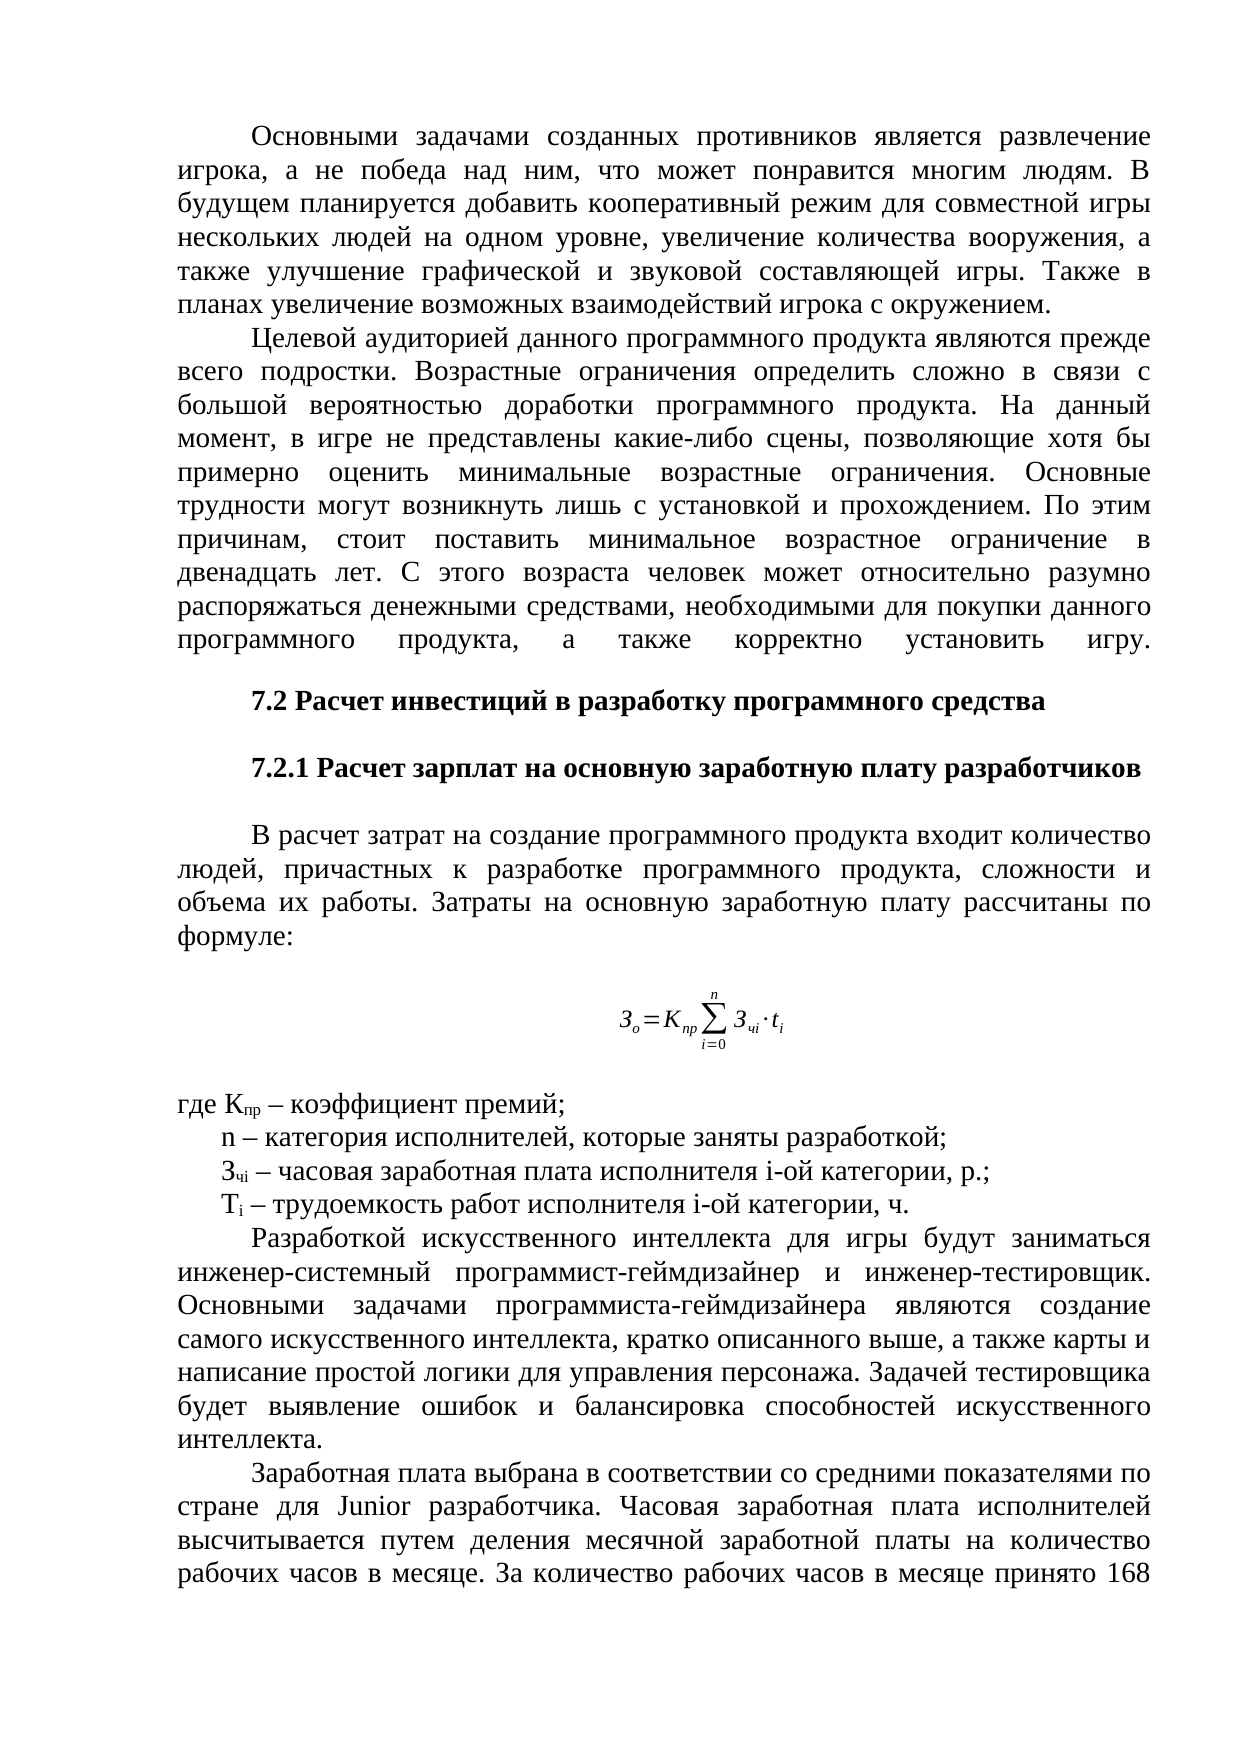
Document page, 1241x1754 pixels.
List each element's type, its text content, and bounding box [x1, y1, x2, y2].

text n – категория исполнителей, которые заняты разработкой; [177, 1119, 1152, 1153]
text где Кпр – коэффициент премий; [177, 1086, 1152, 1119]
text 7.2.1 Расчет зарплат на основную заработную плату разработчиков [177, 750, 1152, 784]
text 7.2 Расчет инвестиций в разработку программного средства [177, 683, 1152, 717]
text Основными задачами созданных противников является развлечение игрока, а не победа над ним, что может понравится многим людям. В будущем планируется добавить кооперативный режим для совместной игры нескольких людей на одном уровне, увеличение количества вооружения, а также улучшение графической и звуковой составляющей игры. Также в планах увеличение возможных взаимодействий игрока с окружением. [177, 118, 1152, 320]
text Ti – трудоемкость работ исполнителя i-ой категории, ч. [177, 1187, 1152, 1220]
text Зчi – часовая заработная плата исполнителя i-ой категории, р.; [177, 1153, 1152, 1187]
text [177, 1455, 1152, 1589]
text В расчет затрат на создание программного продукта входит количество людей, причастных к разработке программного продукта, сложности и объема их работы. Затраты на основную заработную плату рассчитаны по формуле: [177, 817, 1152, 952]
text Целевой аудиторией данного программного продукта являются прежде всего подростки. Возрастные ограничения определить сложно в связи с большой вероятностью доработки программного продукта. На данный момент, в игре не представлены какие-либо сцены, позволяющие хотя бы примерно оценить минимальные возрастные ограничения. Основные трудности могут возникнуть лишь с установкой и прохождением. По этим причинам, стоит поставить минимальное возрастное ограничение в двенадцать лет. С этого возраста человек может относительно разумно распоряжаться денежными средствами, необходимыми для покупки данного программного продукта, а также корректно установить игру. [177, 320, 1152, 683]
text Разработкой искусственного интеллекта для игры будут заниматься инженер-системный программист-геймдизайнер и инженер-тестировщик. Основными задачами программиста-геймдизайнера являются создание самого искусственного интеллекта, кратко описанного выше, а также карты и написание простой логики для управления персонажа. Задачей тестировщика будет выявление ошибок и балансировка способностей искусственного интеллекта. [177, 1220, 1152, 1455]
